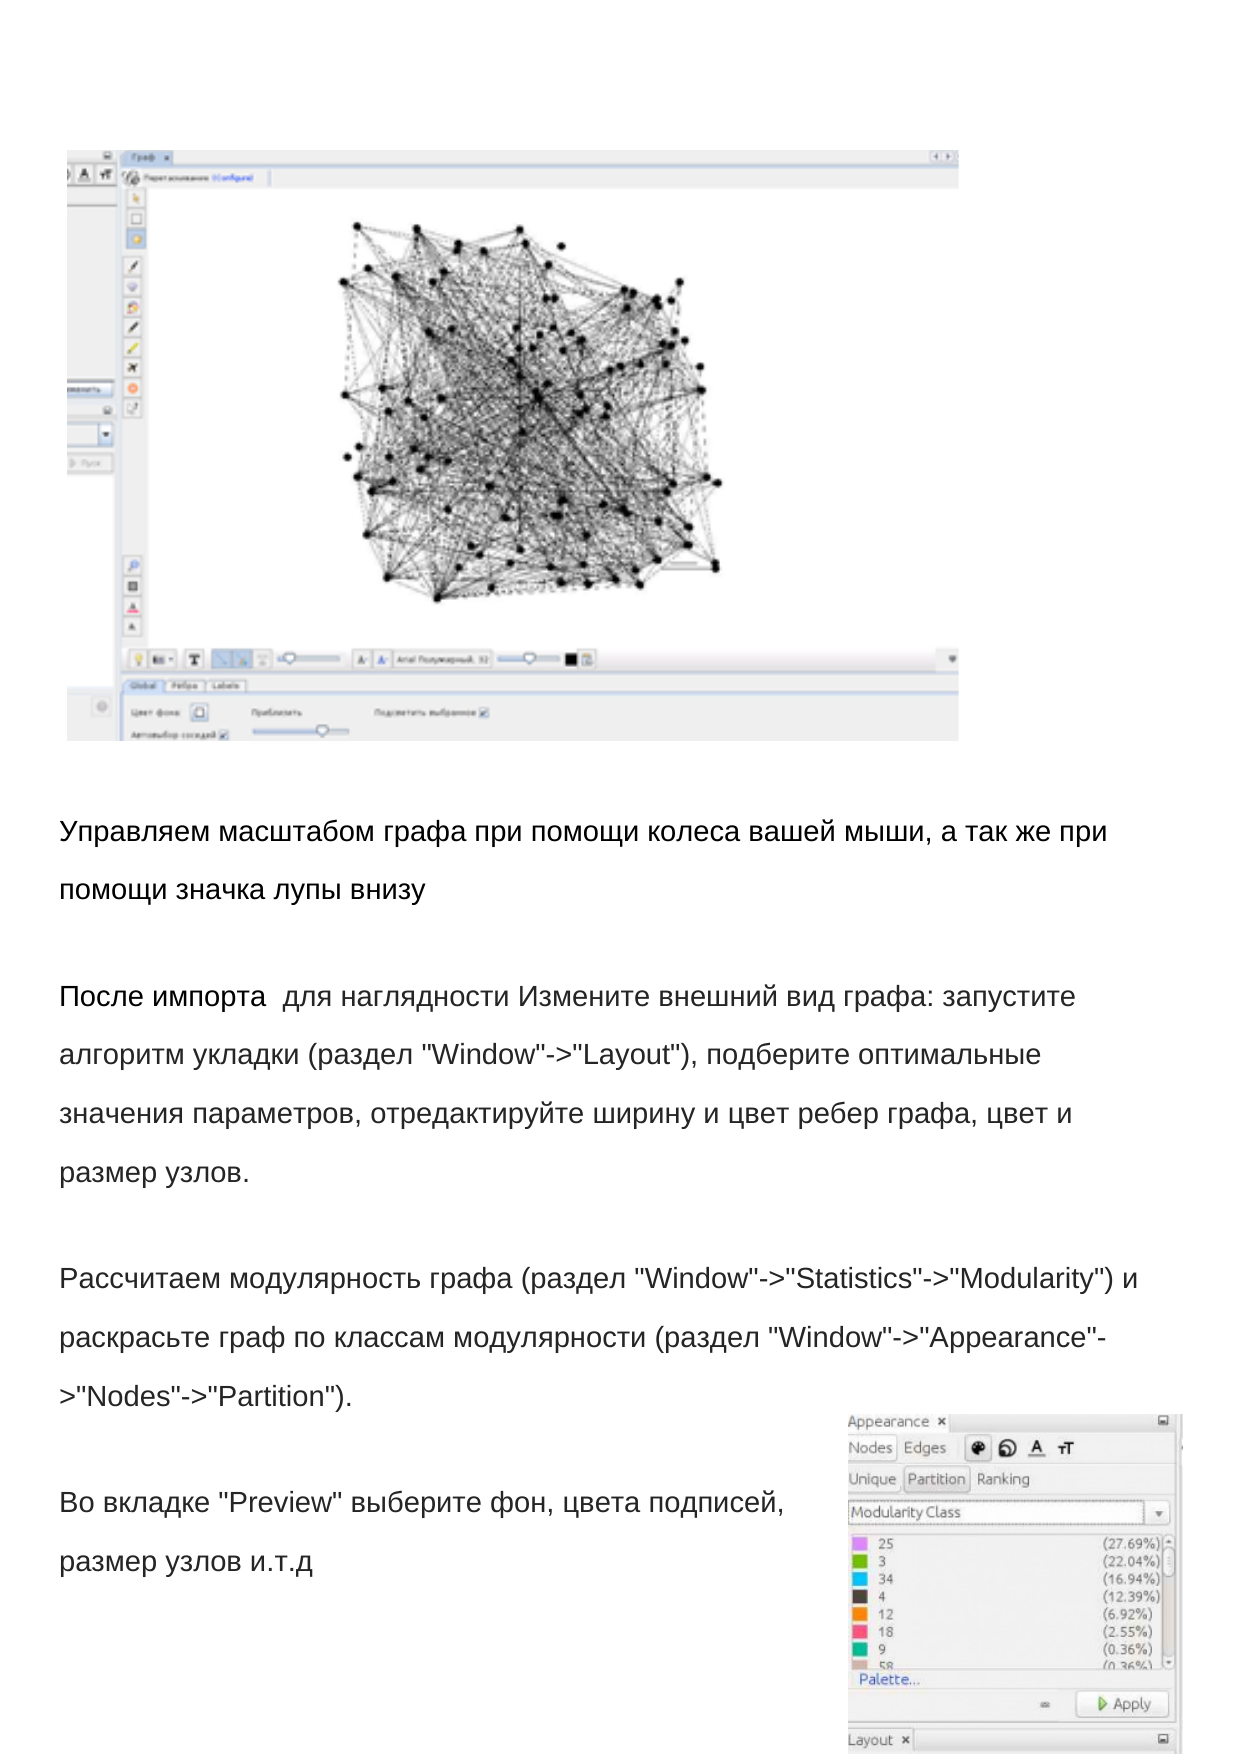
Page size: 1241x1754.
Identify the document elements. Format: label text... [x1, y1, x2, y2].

picture [848, 1414, 1183, 1754]
text После импорта для наглядности Измените внешний вид графа: запустите алгоритм укладки (раздел "Window"->"Layout"), подберите оптимальные значения параметров, отредактируйте ширину и цвет ребер графа, цвет и размер узлов. [59, 979, 1166, 1188]
text Рассчитаем модулярность графа (раздел "Window"->"Statistics"->"Modularity") и раскрасьте граф по классам модулярности (раздел "Window"->"Appearance"->"Nodes"->"Partition"). [59, 1261, 1166, 1412]
text Управляем масштабом графа при помощи колеса вашей мыши, а так же при помощи значка лупы внизу [59, 813, 1166, 906]
picture [67, 150, 959, 741]
text Во вкладке "Preview" выберите фон, цвета подписей, размер узлов и.т.д [59, 1485, 848, 1577]
